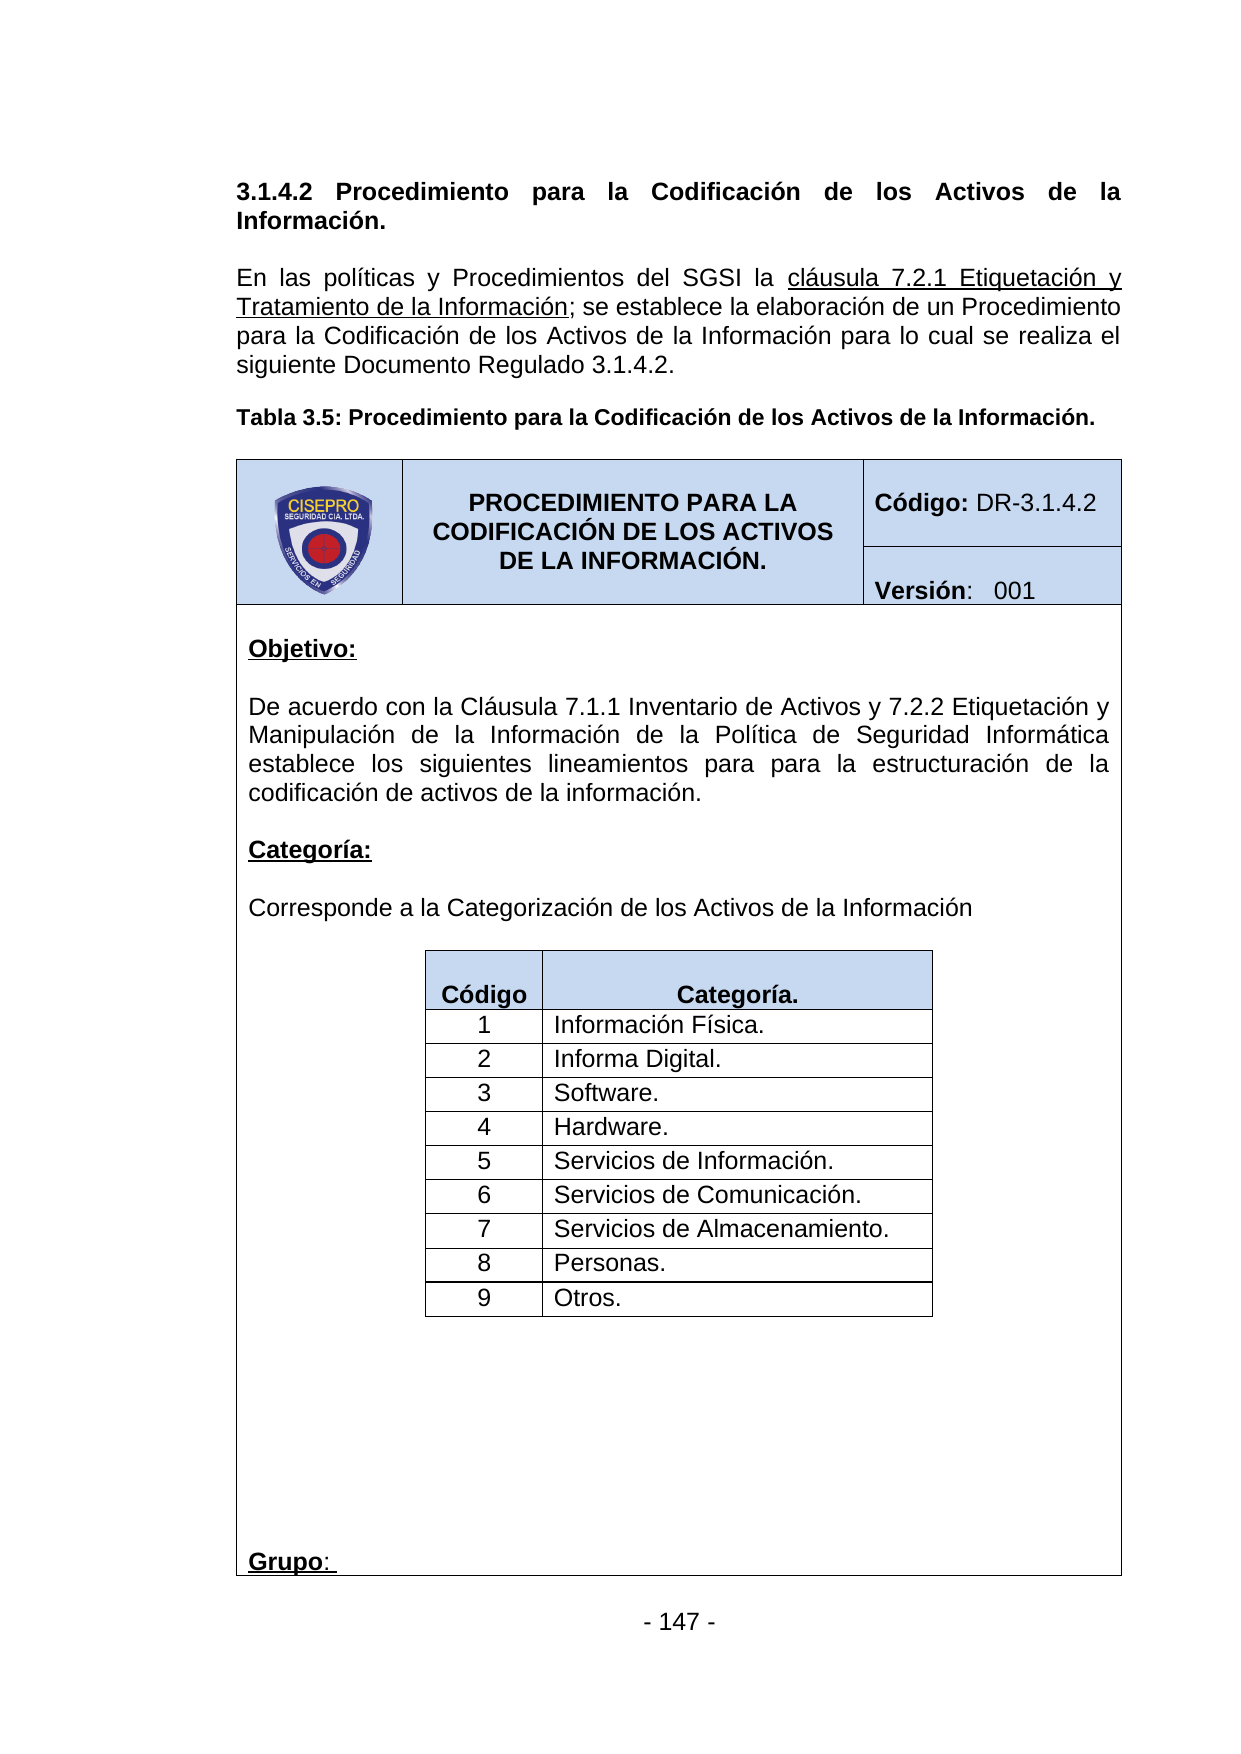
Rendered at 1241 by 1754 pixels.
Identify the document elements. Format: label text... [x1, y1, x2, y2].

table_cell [237, 605, 1121, 1575]
subtitle 3.1.4.2 Procedimiento para la Codificación de los Activos de la Información. [236, 177, 1122, 235]
table_header PROCEDIMIENTO PARA LA CODIFICACIÓN DE LOS ACTIVOS DE LA INFORMACIÓN. [403, 460, 863, 604]
text En las políticas y Procedimientos del SGSI la cláusula 7.2.1 Etiquetación y Tratamiento de la Información; se establece la elaboración de un Procedimiento para la Codificación de los Activos de la Información para lo cual se realiza el siguiente Documento Regulado 3.1.4.2. [236, 263, 1122, 378]
table_cell Versión: 001 [864, 547, 1121, 604]
table_header Código: DR-3.1.4.2 [864, 460, 1121, 546]
table_header [237, 460, 402, 604]
text Tabla 3.5: Procedimiento para la Codificación de los Activos de la Información. [236, 403, 1122, 430]
picture [274, 486, 375, 595]
